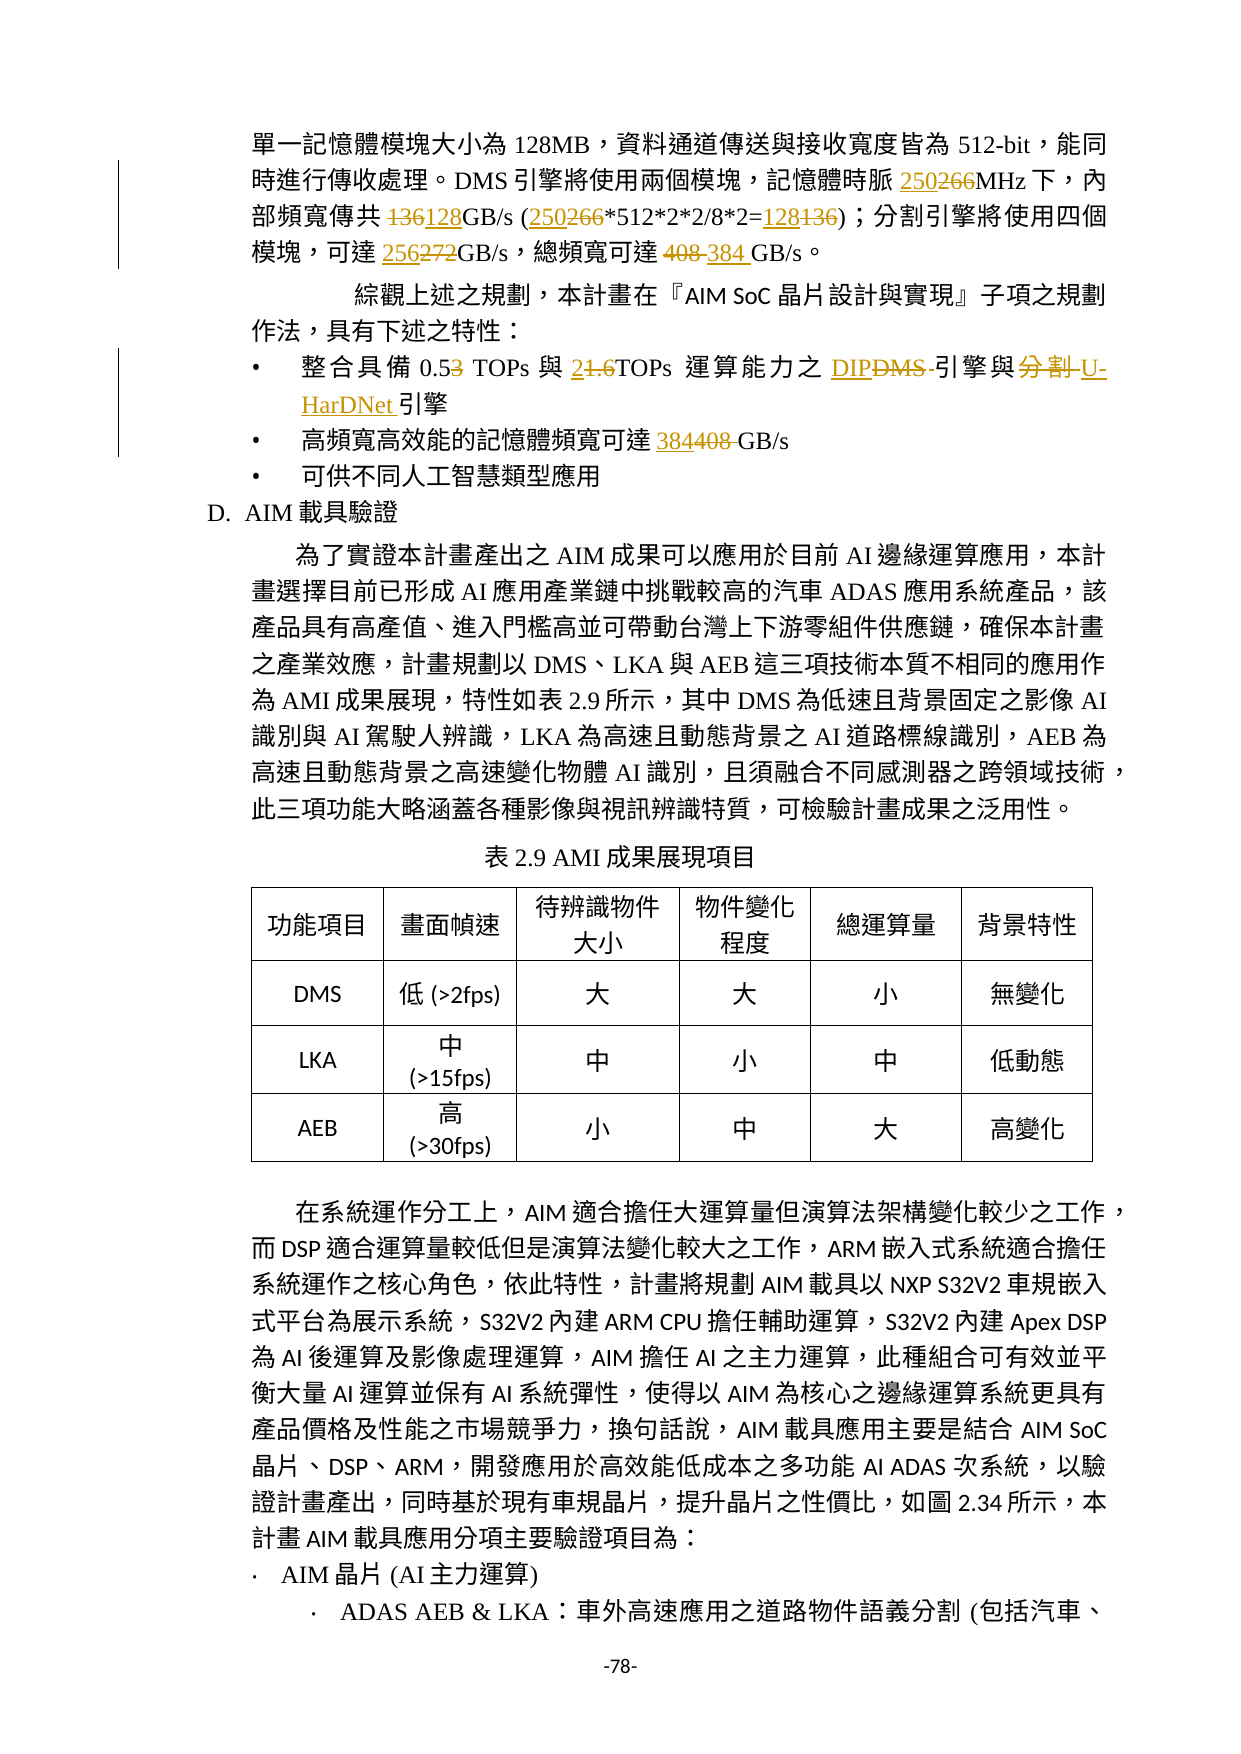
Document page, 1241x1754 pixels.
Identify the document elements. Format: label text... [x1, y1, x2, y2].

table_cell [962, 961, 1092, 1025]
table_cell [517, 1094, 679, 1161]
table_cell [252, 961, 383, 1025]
list 高頻寬高效能的記憶體頻寬可達GB/s [251, 420, 1107, 457]
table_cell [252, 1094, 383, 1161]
list AIM晶片 (AI主力運算) [251, 1555, 1107, 1591]
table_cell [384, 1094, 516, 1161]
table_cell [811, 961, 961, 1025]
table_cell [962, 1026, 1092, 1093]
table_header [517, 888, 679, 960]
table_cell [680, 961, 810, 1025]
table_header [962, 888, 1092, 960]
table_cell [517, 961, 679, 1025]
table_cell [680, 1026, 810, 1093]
list 可供不同人工智慧類型應用 [251, 457, 1107, 493]
text 在系統運作分工上，AIM適合擔任大運算量但演算法架構變化較少之工作，而DSP適合運算量較低但是演算法變化較大之工作，ARM嵌入式系統適合擔任系統運作之核心角色，依此特性，計畫將規劃AIM載具以NXP S32V2車規嵌入式平台為展示系統，S32V2內建ARM CPU擔任輔助運算，S32V2內建Apex DSP為AI後運算及影像處理運算，AIM擔任AI之主力運算，此種組合可有效並平衡大量AI運算並保有AI系統彈性，使得以AIM為核心之邊緣運算系統更具有產品價格及性能之市場競爭力，換句話說，AIM載具應用主要是結合 AIM SoC 晶片、DSP、ARM，開發應用於高效能低成本之多功能 AI ADAS 次系統，以驗證計畫產出，同時基於現有車規晶片，提升晶片之性價比，如圖2.34所示，本計畫AIM載具應用分項主要驗證項目為： [251, 1192, 1107, 1555]
text 綜觀上述之規劃，本計畫在『AIM SoC 晶片設計與實現』子項之規劃作法，具有下述之特性： [251, 275, 1107, 348]
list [310, 1591, 1107, 1627]
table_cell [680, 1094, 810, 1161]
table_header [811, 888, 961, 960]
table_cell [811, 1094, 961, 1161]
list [251, 124, 1107, 269]
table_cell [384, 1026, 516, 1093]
list 為了實證本計畫產出之AIM成果可以應用於目前AI邊緣運算應用，本計畫選擇目前已形成AI應用產業鏈中挑戰較高的汽車ADAS應用系統產品，該產品具有高產值、進入門檻高並可帶動台灣上下游零組件供應鏈，確保本計畫之產業效應，計畫規劃以DMS、LKA與AEB這三項技術本質不相同的應用作為AMI成果展現，特性如表2.9所示，其中DMS為低速且背景固定之影像AI識別與AI駕駛人辨識，LKA為高速且動態背景之AI道路標線識別，AEB為高速且動態背景之高速變化物體AI識別，且須融合不同感測器之跨領域技術，此三項功能大略涵蓋各種影像與視訊辨識特質，可檢驗計畫成果之泛用性。 [251, 535, 1107, 825]
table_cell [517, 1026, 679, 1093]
list 整合具備0.5 TOPs與TOPs 運算能力之引擎與引擎 [251, 348, 1107, 420]
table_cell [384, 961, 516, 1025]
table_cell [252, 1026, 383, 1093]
text 表2.9 AMI成果展現項目 [133, 838, 1107, 874]
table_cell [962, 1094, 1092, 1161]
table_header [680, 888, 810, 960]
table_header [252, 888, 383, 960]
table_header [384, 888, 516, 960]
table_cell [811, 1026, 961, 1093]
list AIM載具驗證 [207, 493, 1107, 529]
